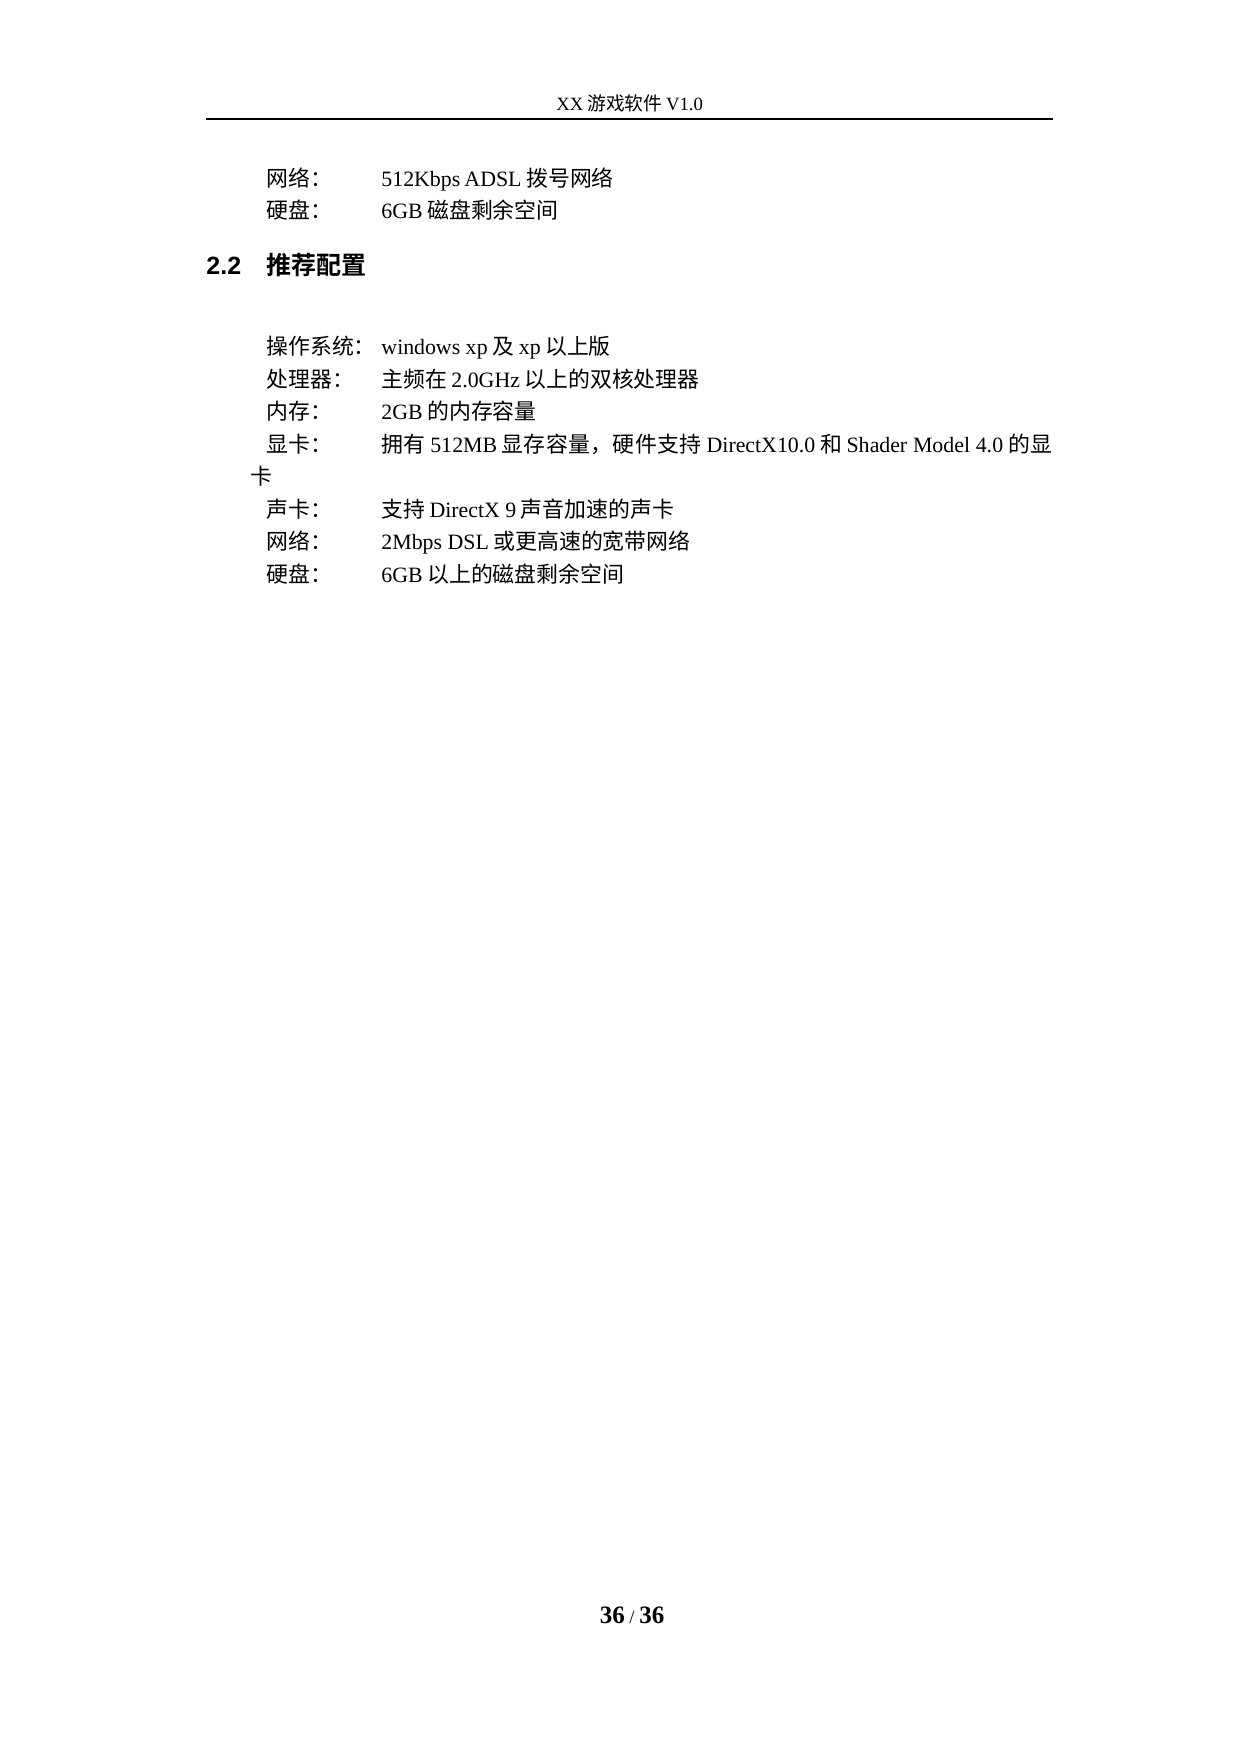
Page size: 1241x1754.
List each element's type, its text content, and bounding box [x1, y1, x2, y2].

text 网络： 512Kbps ADSL拨号网络 [250, 160, 1053, 193]
text 硬盘： 6GB磁盘剩余空间 [250, 193, 1053, 225]
text 处理器： 主频在2.0GHz以上的双核处理器 [250, 361, 1053, 394]
text 内存： 2GB的内存容量 [250, 394, 1053, 426]
text 操作系统： windows xp及 xp以上版 [250, 329, 1053, 361]
subtitle 推荐配置 [206, 231, 1053, 296]
text 显卡： 拥有512MB显存容量，硬件支持DirectX10.0和Shader Model 4.0的显卡 [250, 426, 1053, 491]
text 硬盘： 6GB以上的磁盘剩余空间 [250, 556, 1053, 589]
text 声卡： 支持DirectX 9声音加速的声卡 [250, 491, 1053, 524]
text 网络： 2Mbps DSL或更高速的宽带网络 [250, 524, 1053, 556]
